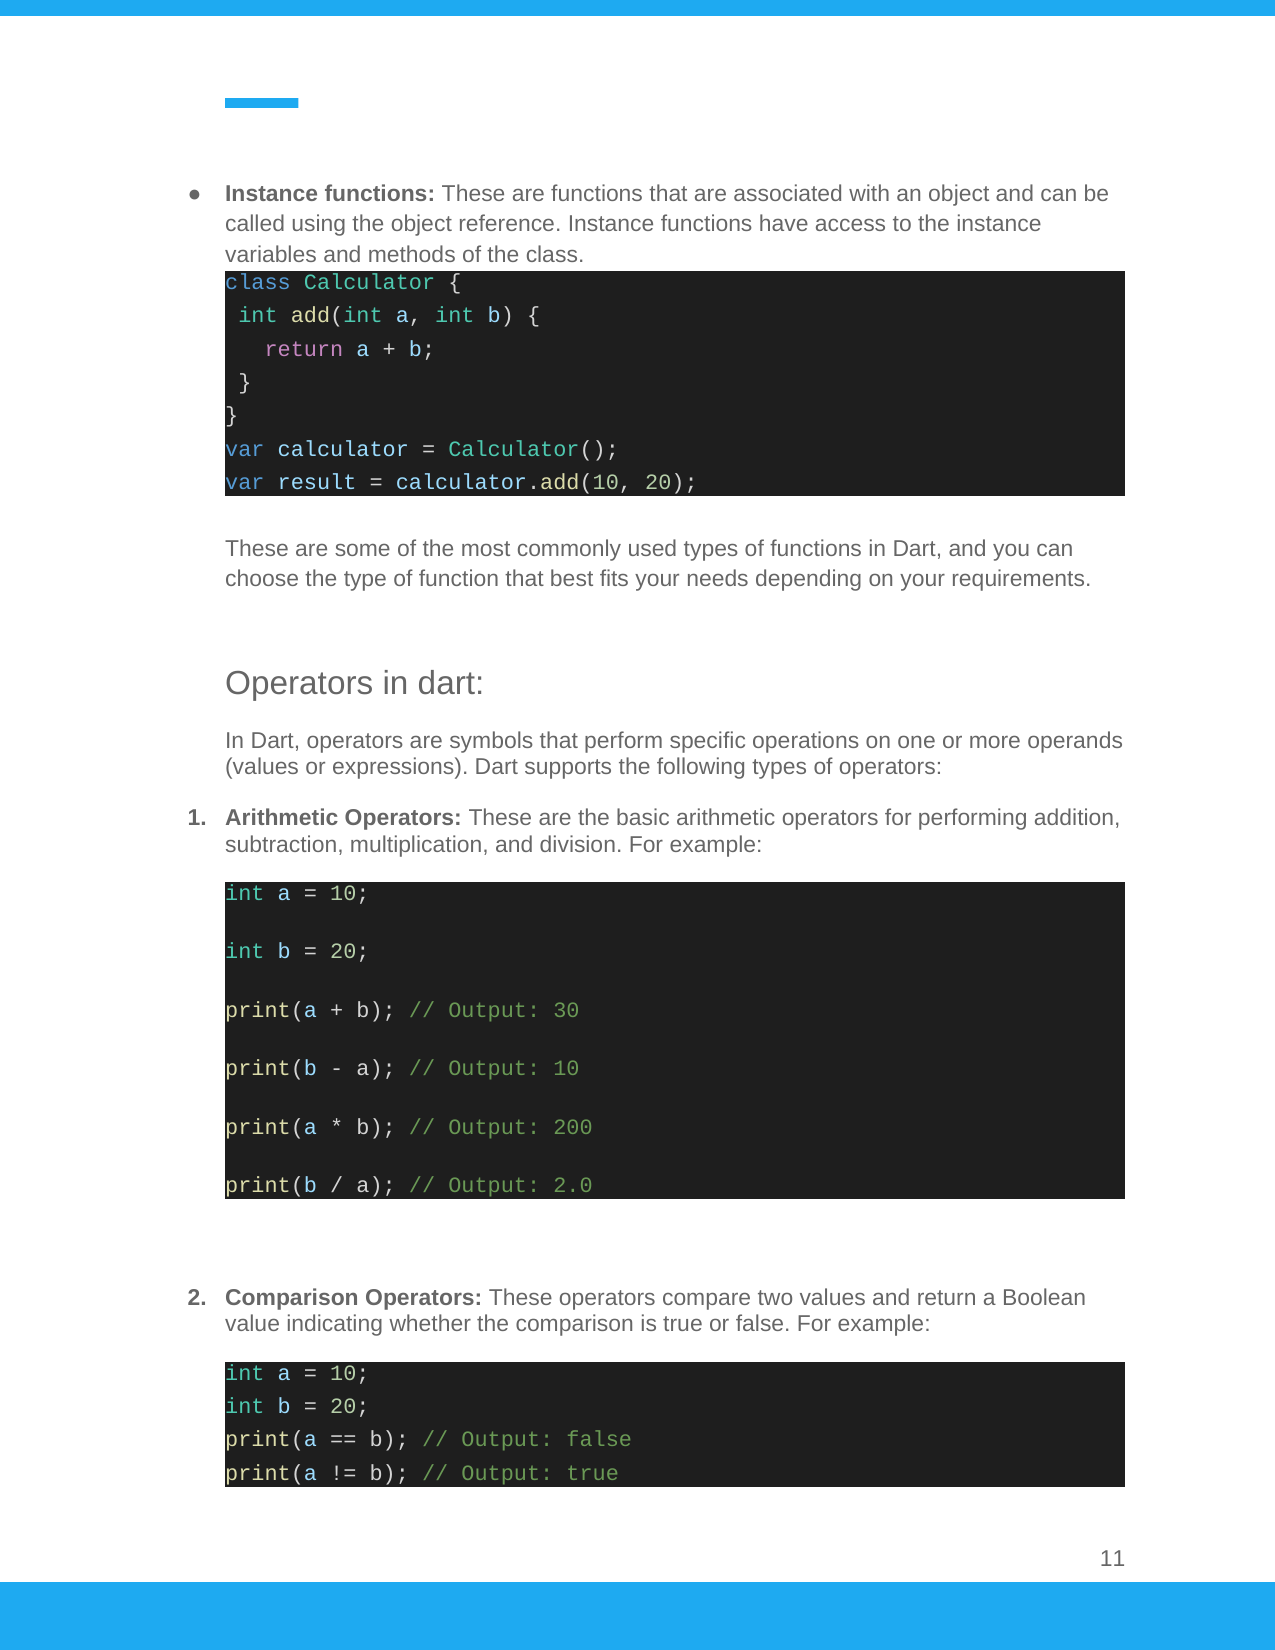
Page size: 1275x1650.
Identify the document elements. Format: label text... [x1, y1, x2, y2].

text } [225, 371, 1125, 396]
picture [0, 1582, 1275, 1650]
text int b = 20; [225, 941, 1125, 965]
text } [225, 404, 1125, 429]
list Comparison Operators: These operators compare two values and return a Boolean value indicating whether the comparison is true or false. For example: [187, 1284, 1125, 1337]
text var result = calculator.add(10, 20); [225, 471, 1125, 496]
picture [225, 98, 299, 108]
text print(b / a); // Output: 2.0 [225, 1174, 1125, 1199]
text print(a + b); // Output: 30 [225, 999, 1125, 1024]
text return a + b; [225, 338, 1125, 362]
text print(a * b); // Output: 200 [225, 1116, 1125, 1141]
text int add(int a, int b) { [225, 304, 1125, 329]
list Instance functions: These are functions that are associated with an object and can be called using the object reference. Instance functions have access to the instance variables and methods of the class. [187, 180, 1125, 267]
text print(a != b); // Output: true [225, 1462, 1125, 1487]
text print(b - a); // Output: 10 [225, 1057, 1125, 1082]
text These are some of the most commonly used types of functions in Dart, and you can choose the type of function that best fits your needs depending on your requirements. [225, 535, 1125, 592]
text int a = 10; [225, 1362, 1125, 1387]
text var calculator = Calculator(); [225, 438, 1125, 463]
subtitle Operators in dart: [225, 663, 1125, 702]
text print(a == b); // Output: false [225, 1429, 1125, 1453]
text int b = 20; [225, 1395, 1125, 1420]
picture [0, 0, 1275, 16]
text In Dart, operators are symbols that perform specific operations on one or more operands (values or expressions). Dart supports the following types of operators: [225, 727, 1125, 779]
text int a = 10; [225, 882, 1125, 907]
list Arithmetic Operators: These are the basic arithmetic operators for performing addition, subtraction, multiplication, and division. For example: [187, 804, 1125, 857]
text class Calculator { [225, 271, 1125, 296]
